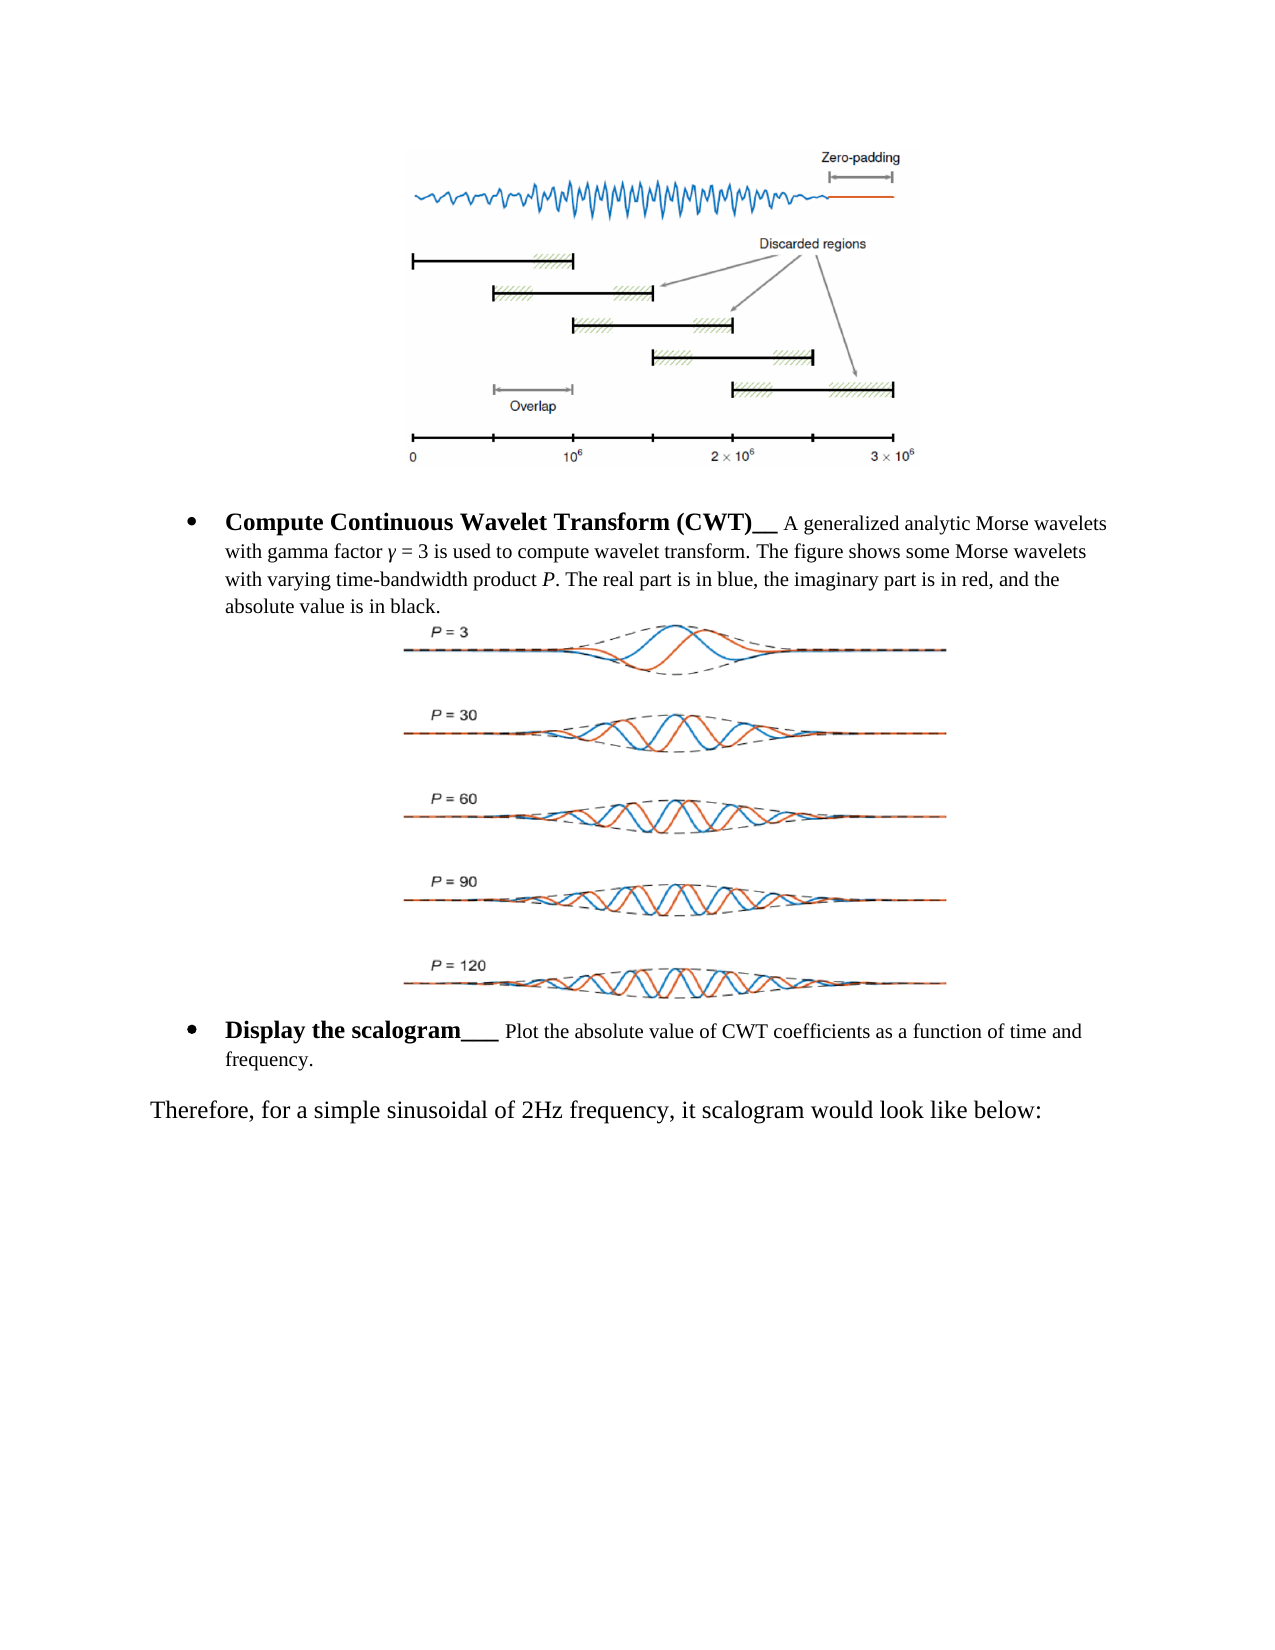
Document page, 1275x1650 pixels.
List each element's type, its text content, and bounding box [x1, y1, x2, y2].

list Display the scalogram___ Plot the absolute value of CWT coefficients as a function of time and frequency. [187, 1015, 1125, 1071]
text Therefore, for a simple sinusoidal of 2Hz frequency, it scalogram would look like below: [150, 1095, 1125, 1124]
list Compute Continuous Wavelet Transform (CWT)__ A generalized analytic Morse wavelets with gamma factor γ = 3 is used to compute wavelet transform. The figure shows some Morse wavelets with varying time-bandwidth product P. The real part is in blue, the imaginary part is in red, and the absolute value is in black. [187, 507, 1125, 618]
picture [399, 150, 951, 470]
picture [380, 622, 970, 1011]
